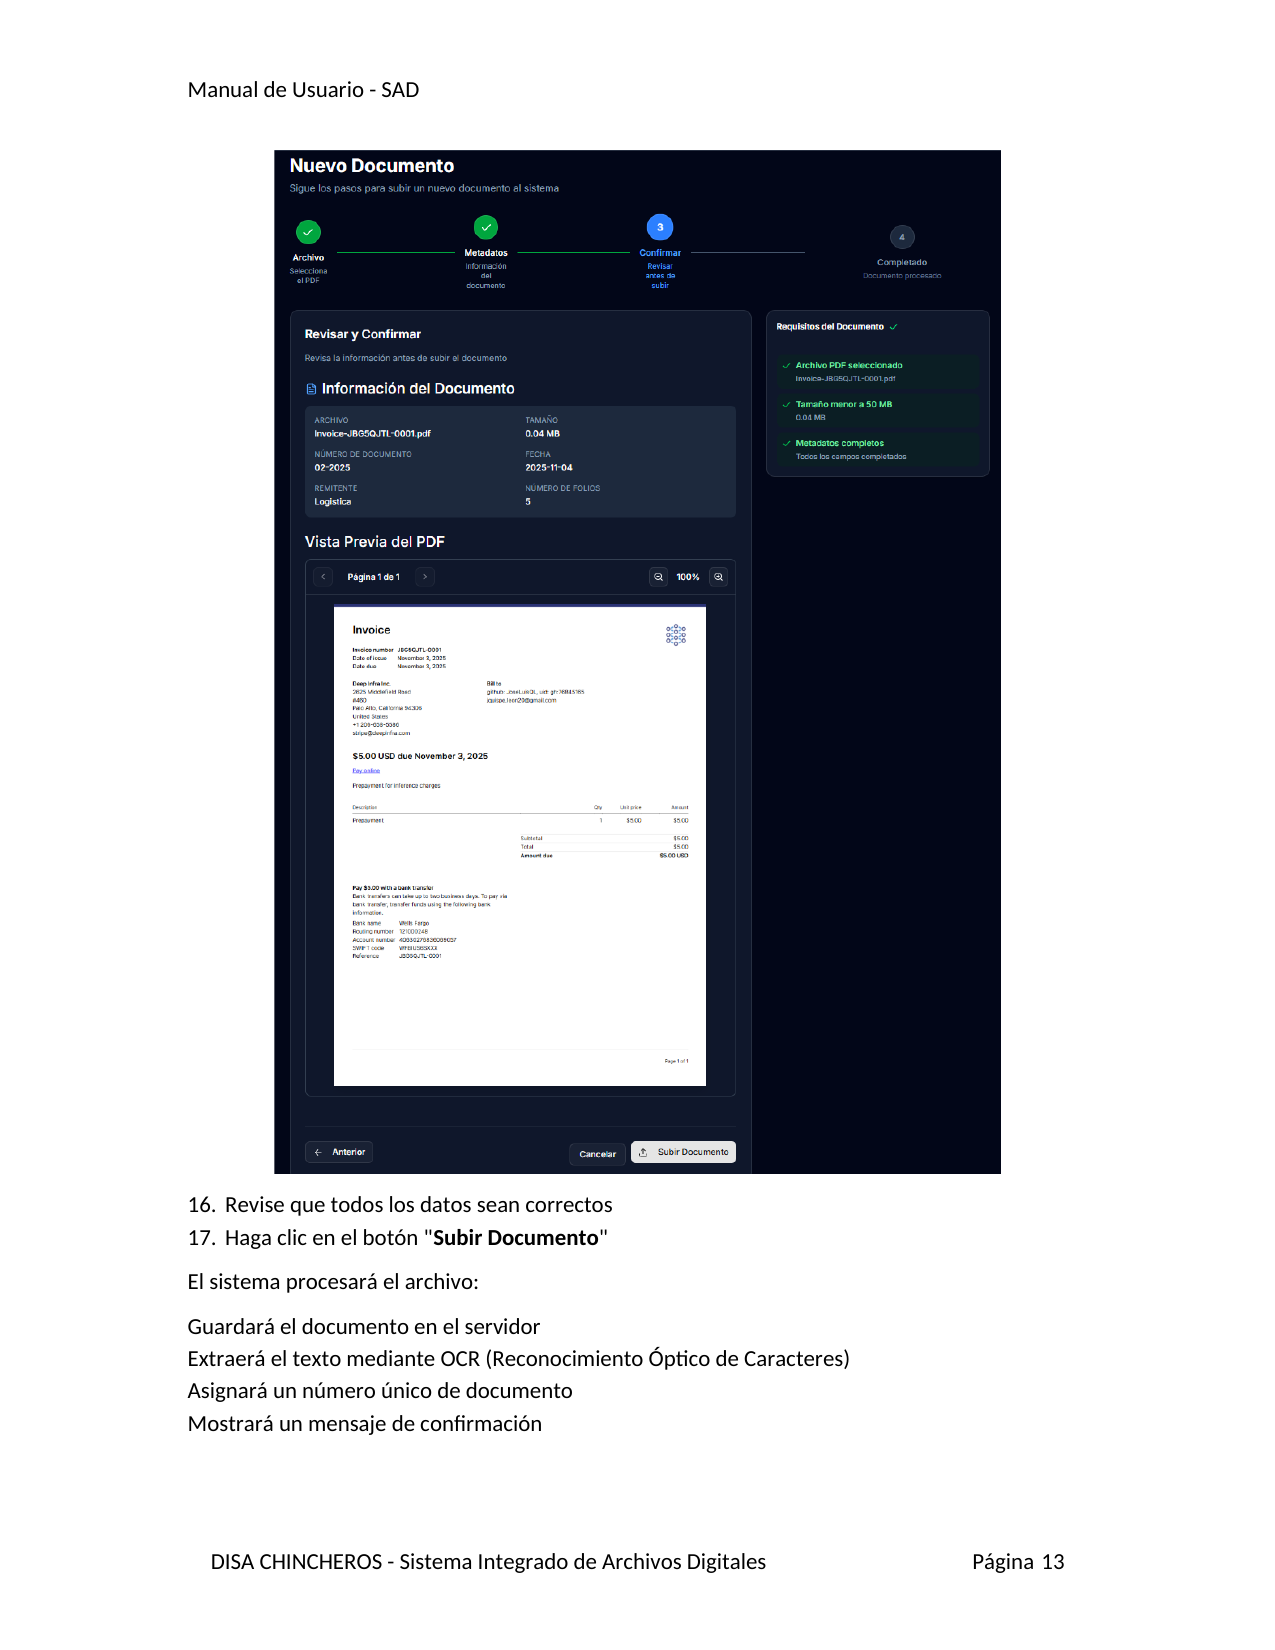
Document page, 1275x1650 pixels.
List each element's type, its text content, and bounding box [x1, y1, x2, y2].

list Guardará el documento en el servidor [187, 1312, 1087, 1340]
text El sistema procesará el archivo: [187, 1267, 1087, 1295]
list Revise que todos los datos sean correctos [187, 1191, 1087, 1218]
list Asignará un número único de documento [187, 1376, 1087, 1404]
list Extraerá el texto mediante OCR (Reconocimiento Óptico de Caracteres) [187, 1344, 1087, 1372]
list Haga clic en el botón "Subir Documento" [187, 1223, 1087, 1251]
list Mostrará un mensaje de confirmación [187, 1409, 1087, 1437]
picture [274, 150, 1001, 1174]
